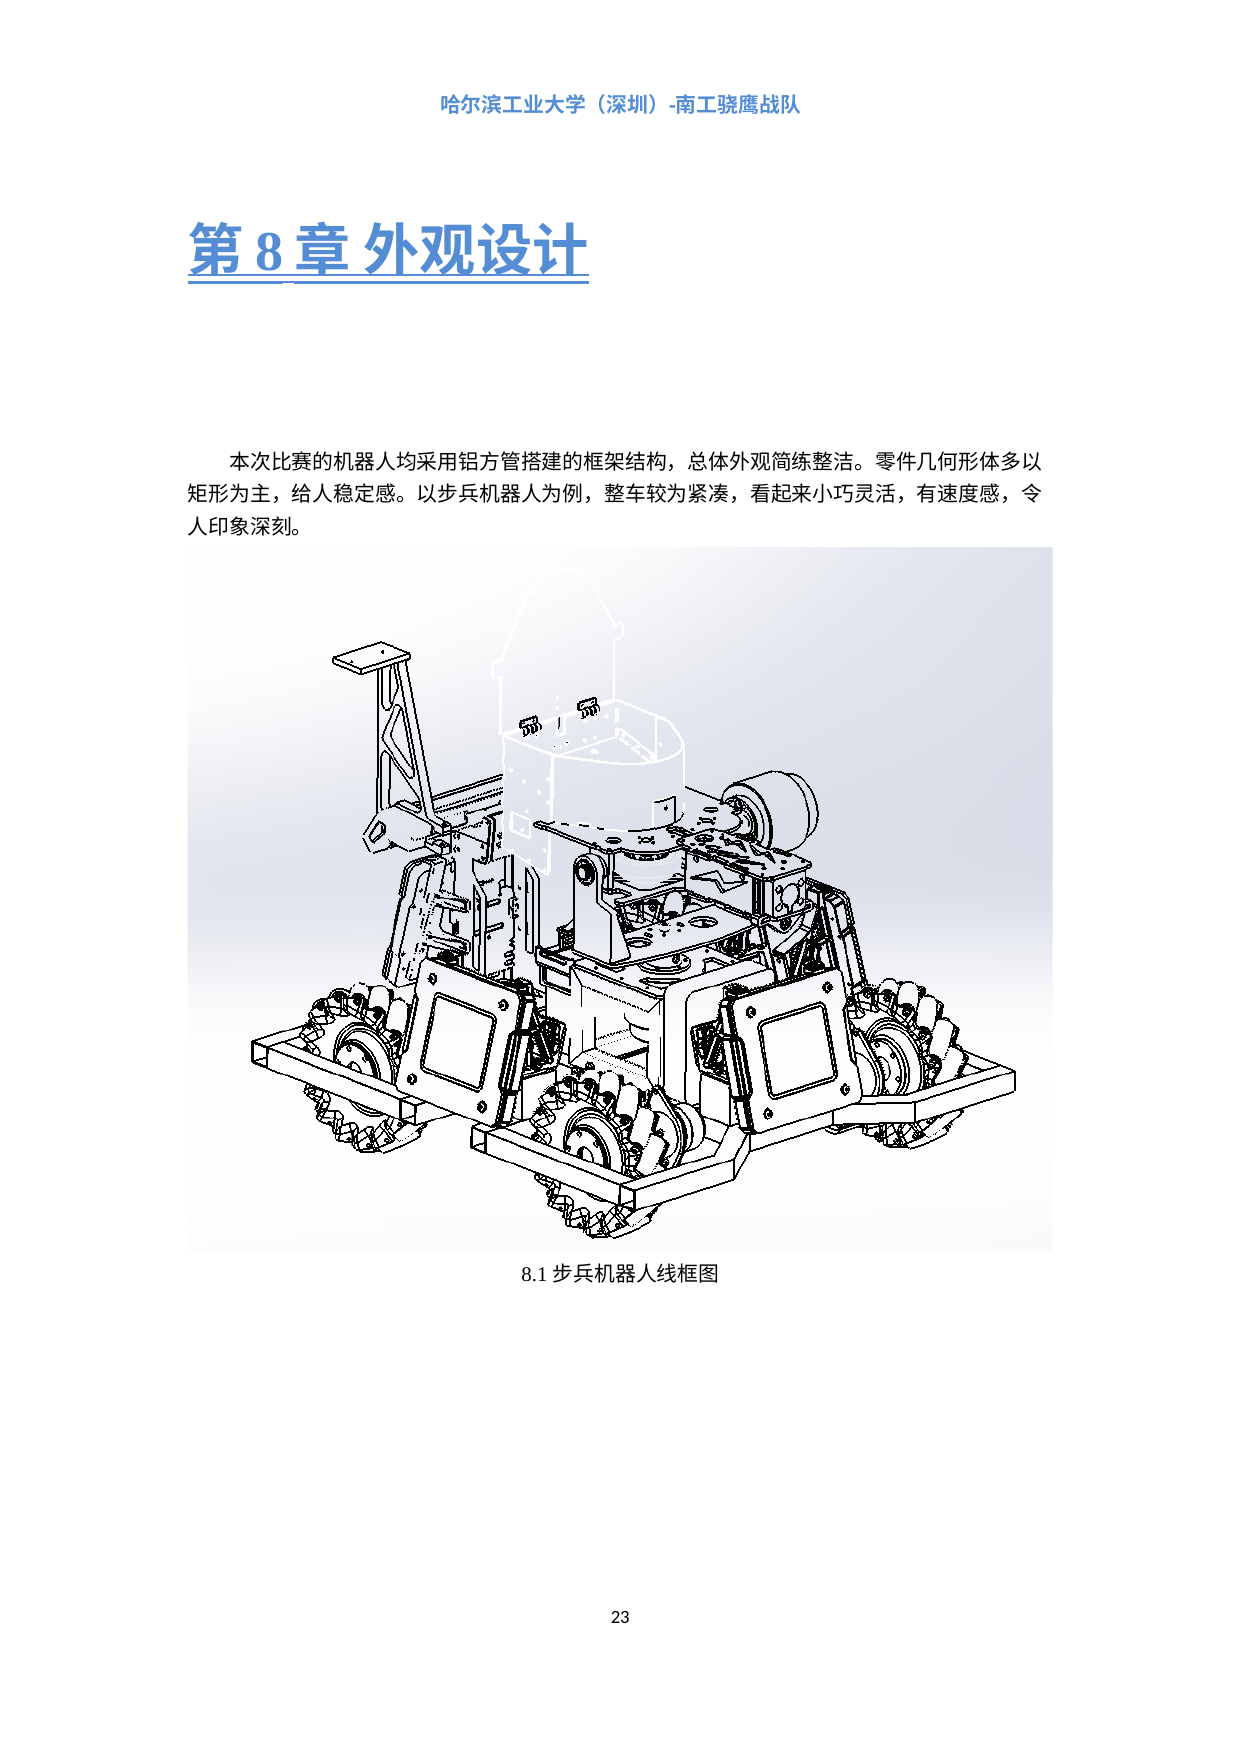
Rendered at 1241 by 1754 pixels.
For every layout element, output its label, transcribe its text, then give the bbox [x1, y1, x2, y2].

text 8.1 步兵机器人线框图 [187, 1257, 1053, 1289]
subtitle 第8章 外观设计 [187, 197, 1053, 295]
text 本次比赛的机器人均采用铝方管搭建的框架结构，总体外观简练整洁。零件几何形体多以矩形为主，给人稳定感。以步兵机器人为例，整车较为紧凑，看起来小巧灵活，有速度感，令人印象深刻。 [187, 444, 1053, 542]
picture [187, 547, 1053, 1251]
